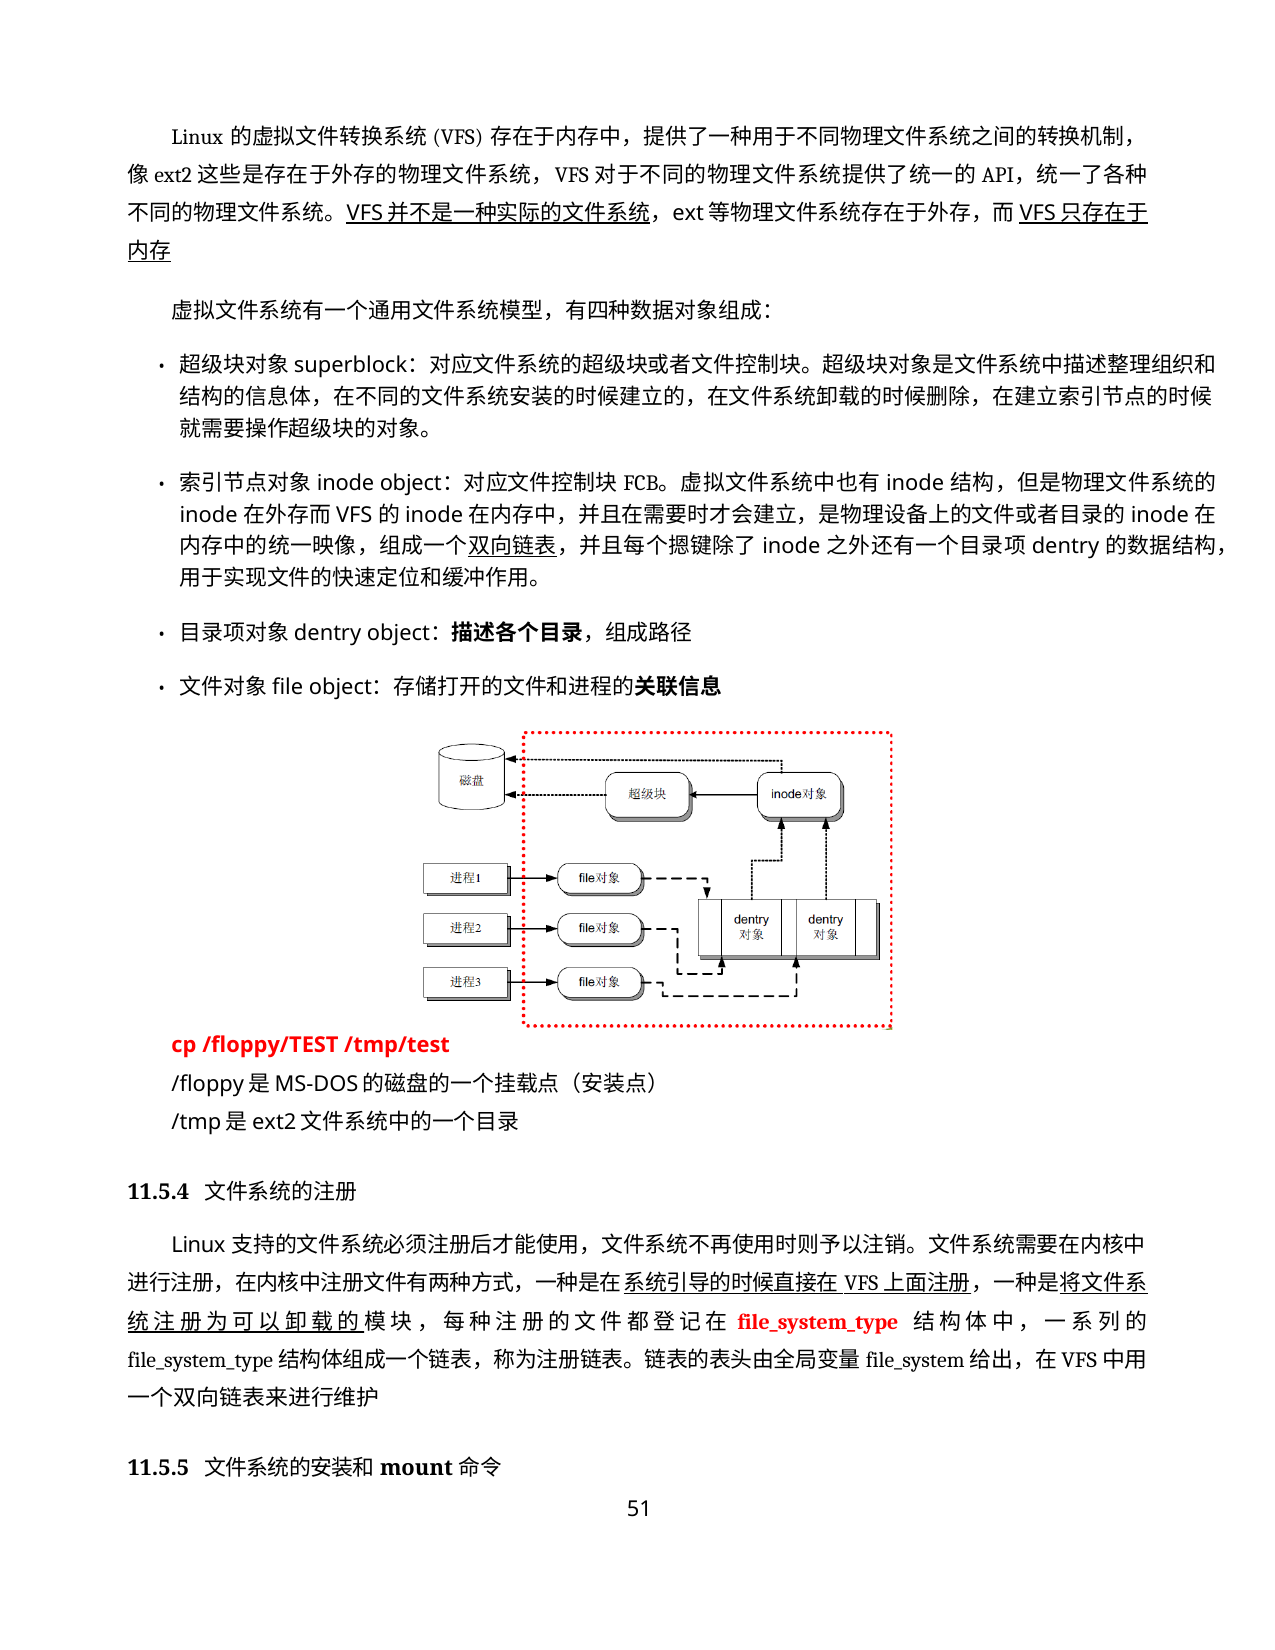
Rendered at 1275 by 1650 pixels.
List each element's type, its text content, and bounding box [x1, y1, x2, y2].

list 文件对象 file object：存储打开的文件和进程的关联信息 [157, 669, 1217, 701]
text /tmp是ext2文件系统中的一个目录 [127, 1104, 1148, 1136]
list 文件系统的安装和 mount 命令 [127, 1452, 1217, 1482]
text cp /floppy/TEST /tmp/test [127, 1029, 1148, 1059]
picture [401, 723, 893, 1030]
text Linux 的虚拟文件转换系统 (VFS) 存在于内存中，提供了一种用于不同物理文件系统之间的转换机制，像ext2 这些是存在于外存的物理文件系统，VFS 对于不同的物理文件系统提供了统一的API，统一了各种不同的物理文件系统。VFS并不是一种实际的文件系统，ext等物理文件系统存在于外存，而VFS只存在于内存 [127, 119, 1148, 265]
text /floppy是MS-DOS的磁盘的一个挂载点（安装点） [127, 1066, 1148, 1097]
text 虚拟文件系统有一个通用文件系统模型，有四种数据对象组成： [127, 293, 1148, 324]
list 文件系统的注册 [127, 1176, 1217, 1206]
list 索引节点对象 inode object：对应文件控制块 FCB。虚拟文件系统中也有 inode 结构，但是物理文件系统的 inode 在外存而 VFS 的 inode 在内存中，并且在需要时才会建立，是物理设备上的文件或者目录的 inode 在内存中的统一映像，组成一个双向链表，并且每个摁键除了 inode 之外还有一个目录项 dentry 的数据结构，用于实现文件的快速定位和缓冲作用。 [157, 465, 1217, 592]
text Linux 支持的文件系统必须注册后才能使用，文件系统不再使用时则予以注销。文件系统需要在内核中进行注册，在内核中注册文件有两种方式，一种是在系统引导的时候直接在 VFS 上面注册，一种是将文件系统注册为可以卸载的模块，每种注册的文件都登记在file_system_type 结构体中，一系列的file_system_type 结构体组成一个链表，称为注册链表。链表的表头由全局变量 file_system 给出，在VFS 中用一个双向链表来进行维护 [127, 1227, 1148, 1412]
list 目录项对象 dentry object：描述各个目录，组成路径 [157, 614, 1217, 646]
list 超级块对象 superblock：对应文件系统的超级块或者文件控制块。超级块对象是文件系统中描述整理组织和结构的信息体，在不同的文件系统安装的时候建立的，在文件系统卸载的时候删除，在建立索引节点的时候就需要操作超级块的对象。 [157, 347, 1217, 442]
